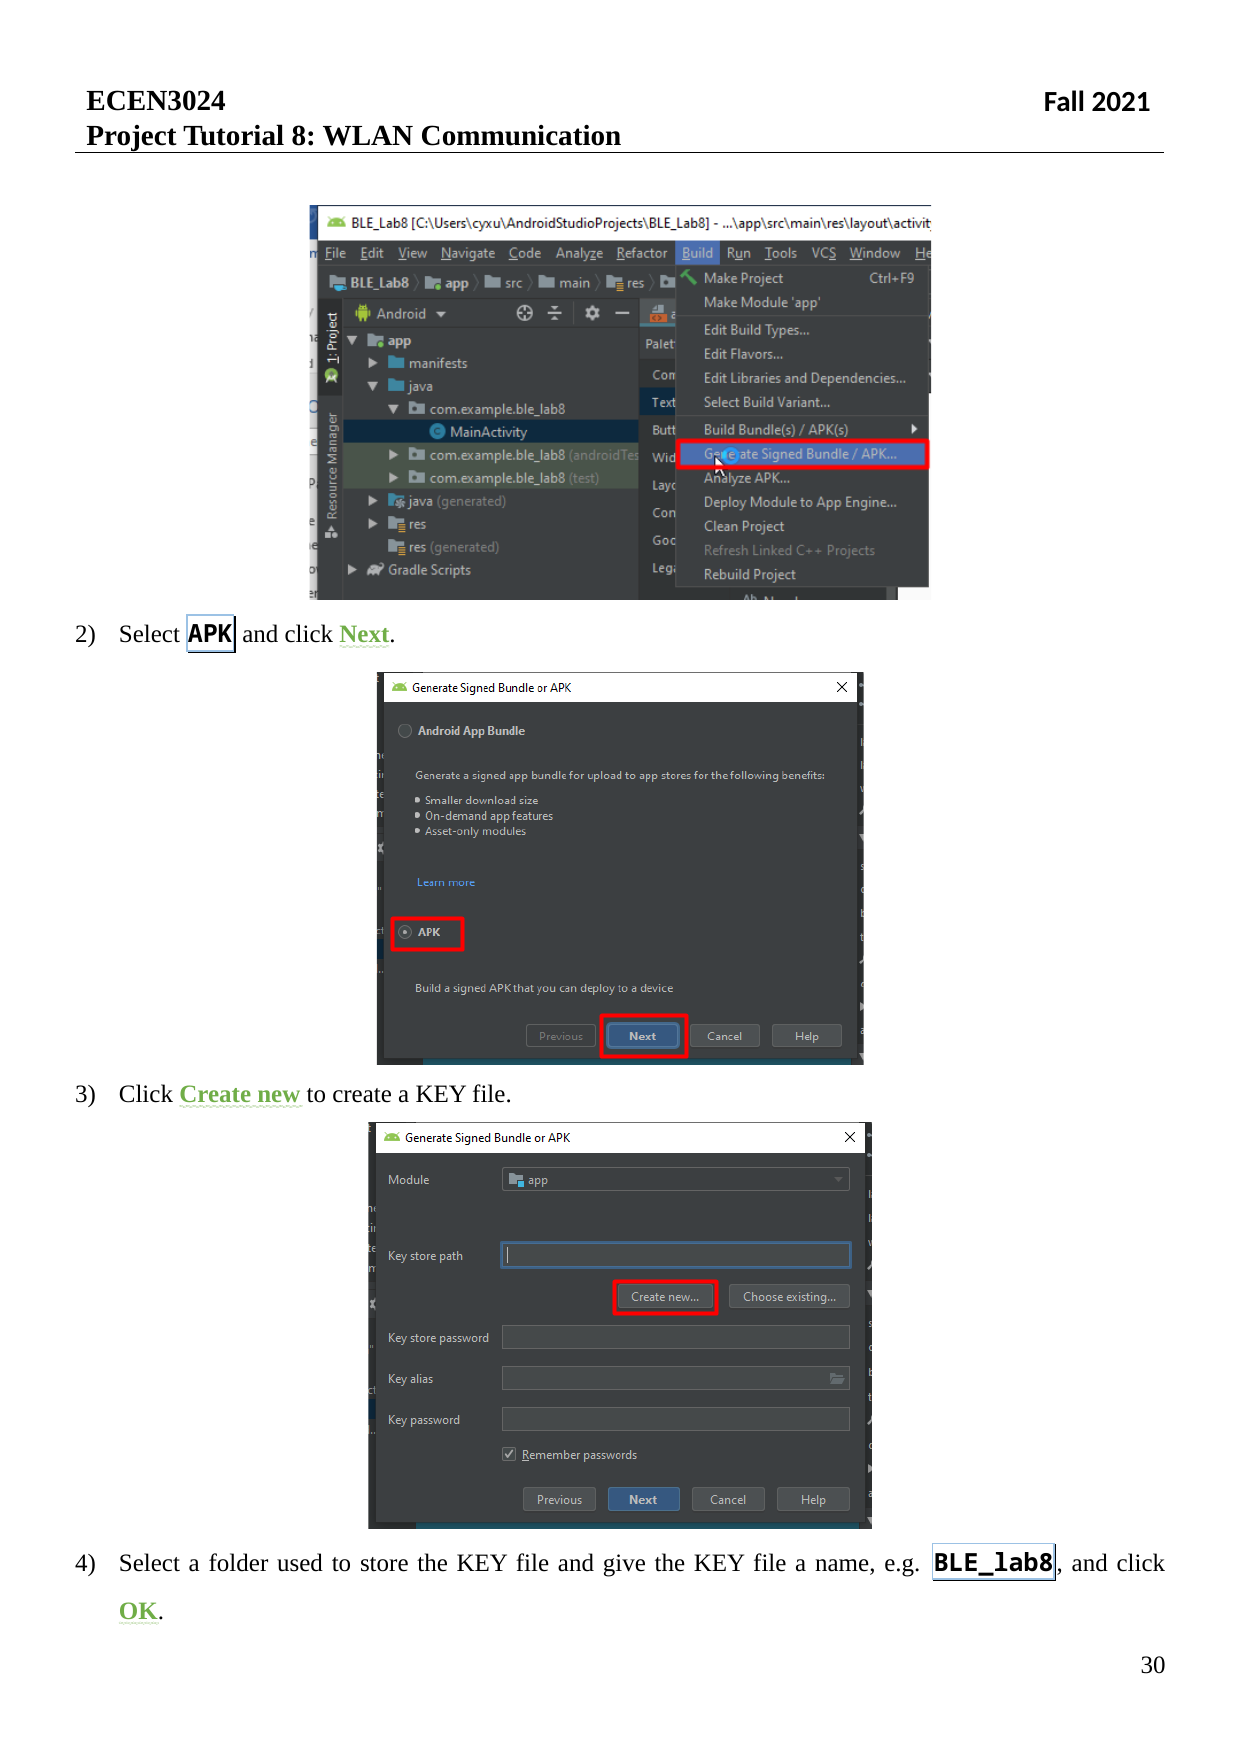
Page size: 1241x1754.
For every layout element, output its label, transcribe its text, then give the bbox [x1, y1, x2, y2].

list Click Create new to create a KEY file. [75, 1079, 1165, 1108]
list Select APK and click Next. [234, 614, 1165, 653]
picture [376, 672, 864, 1065]
picture [368, 1122, 872, 1529]
list Select a folder used to store the KEY file and give the KEY file a name, e.g. BLE_lab8, and click OK. [75, 1543, 1165, 1624]
picture [309, 205, 932, 600]
list Select APK and click Next. [75, 614, 188, 653]
